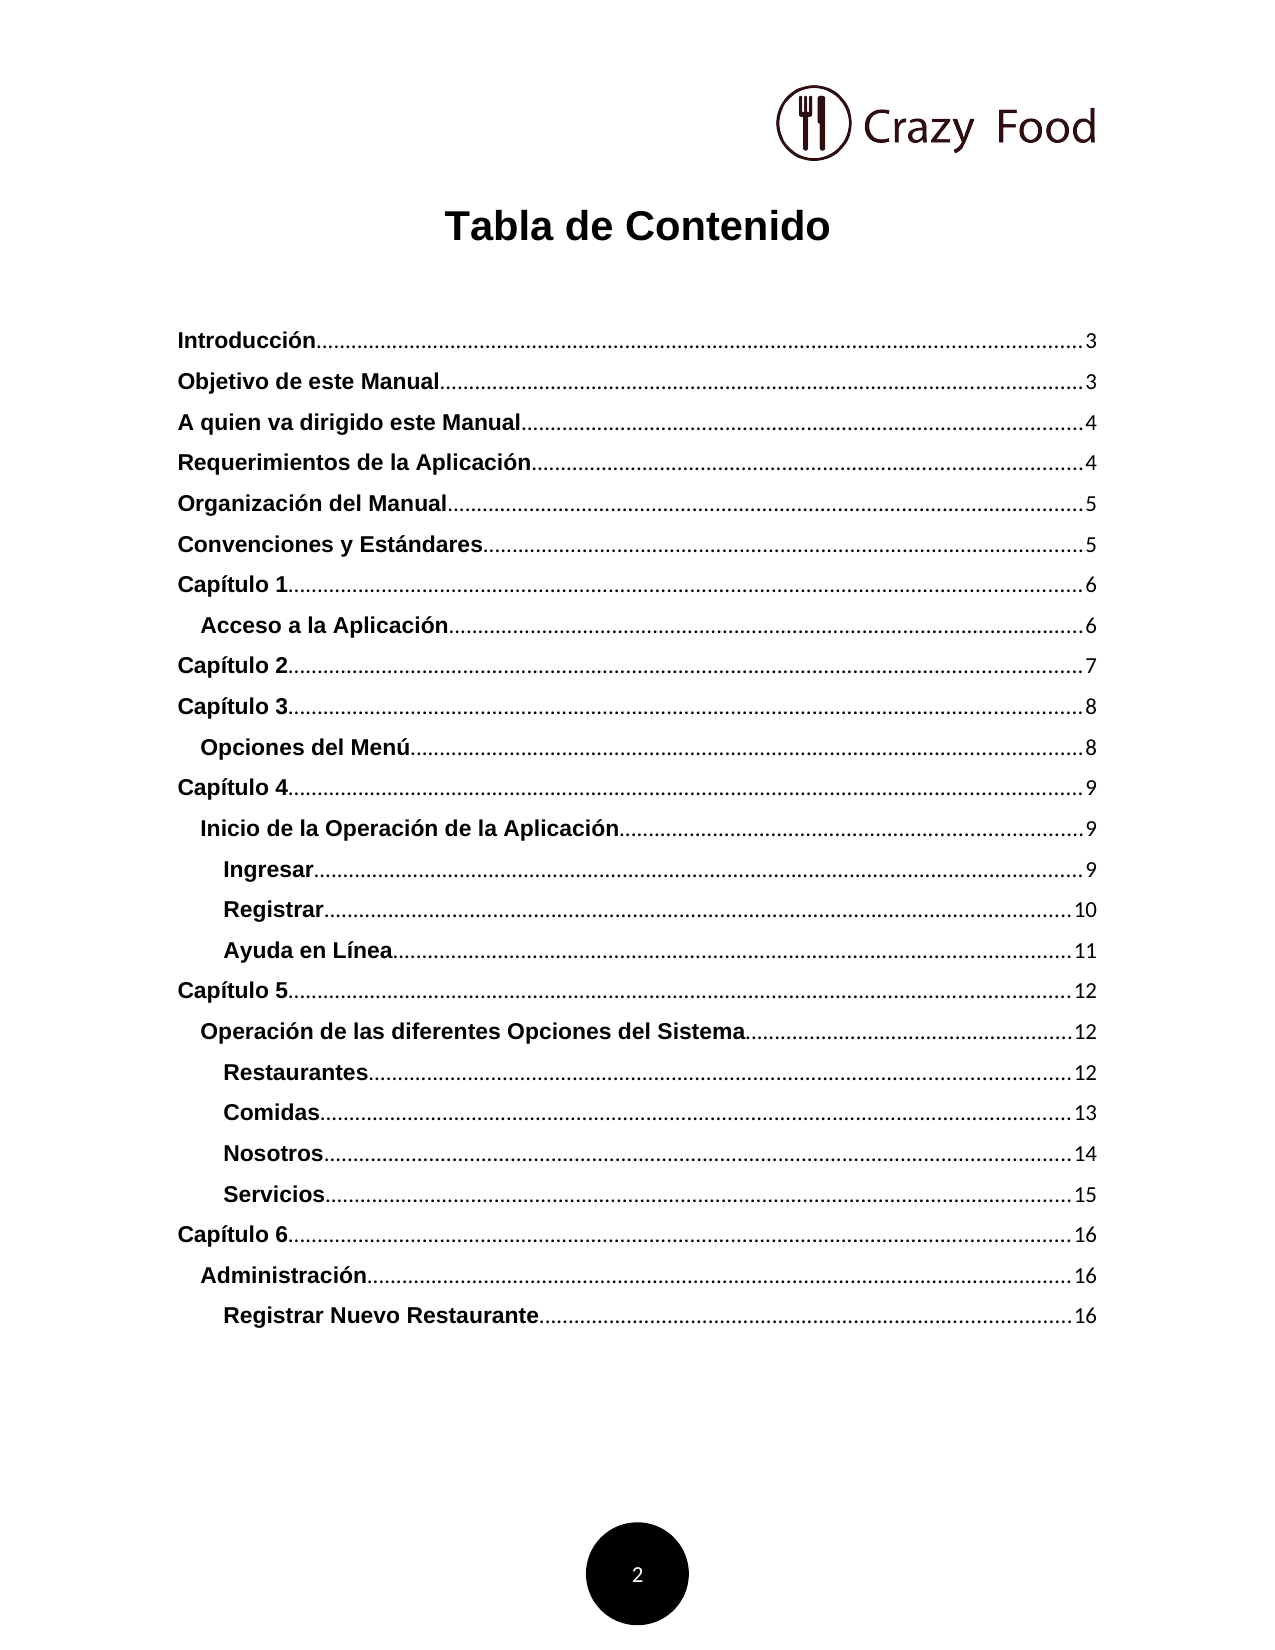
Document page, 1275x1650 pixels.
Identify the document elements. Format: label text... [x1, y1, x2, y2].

text Tabla de Contenido [177, 201, 1098, 249]
picture [761, 73, 1098, 173]
